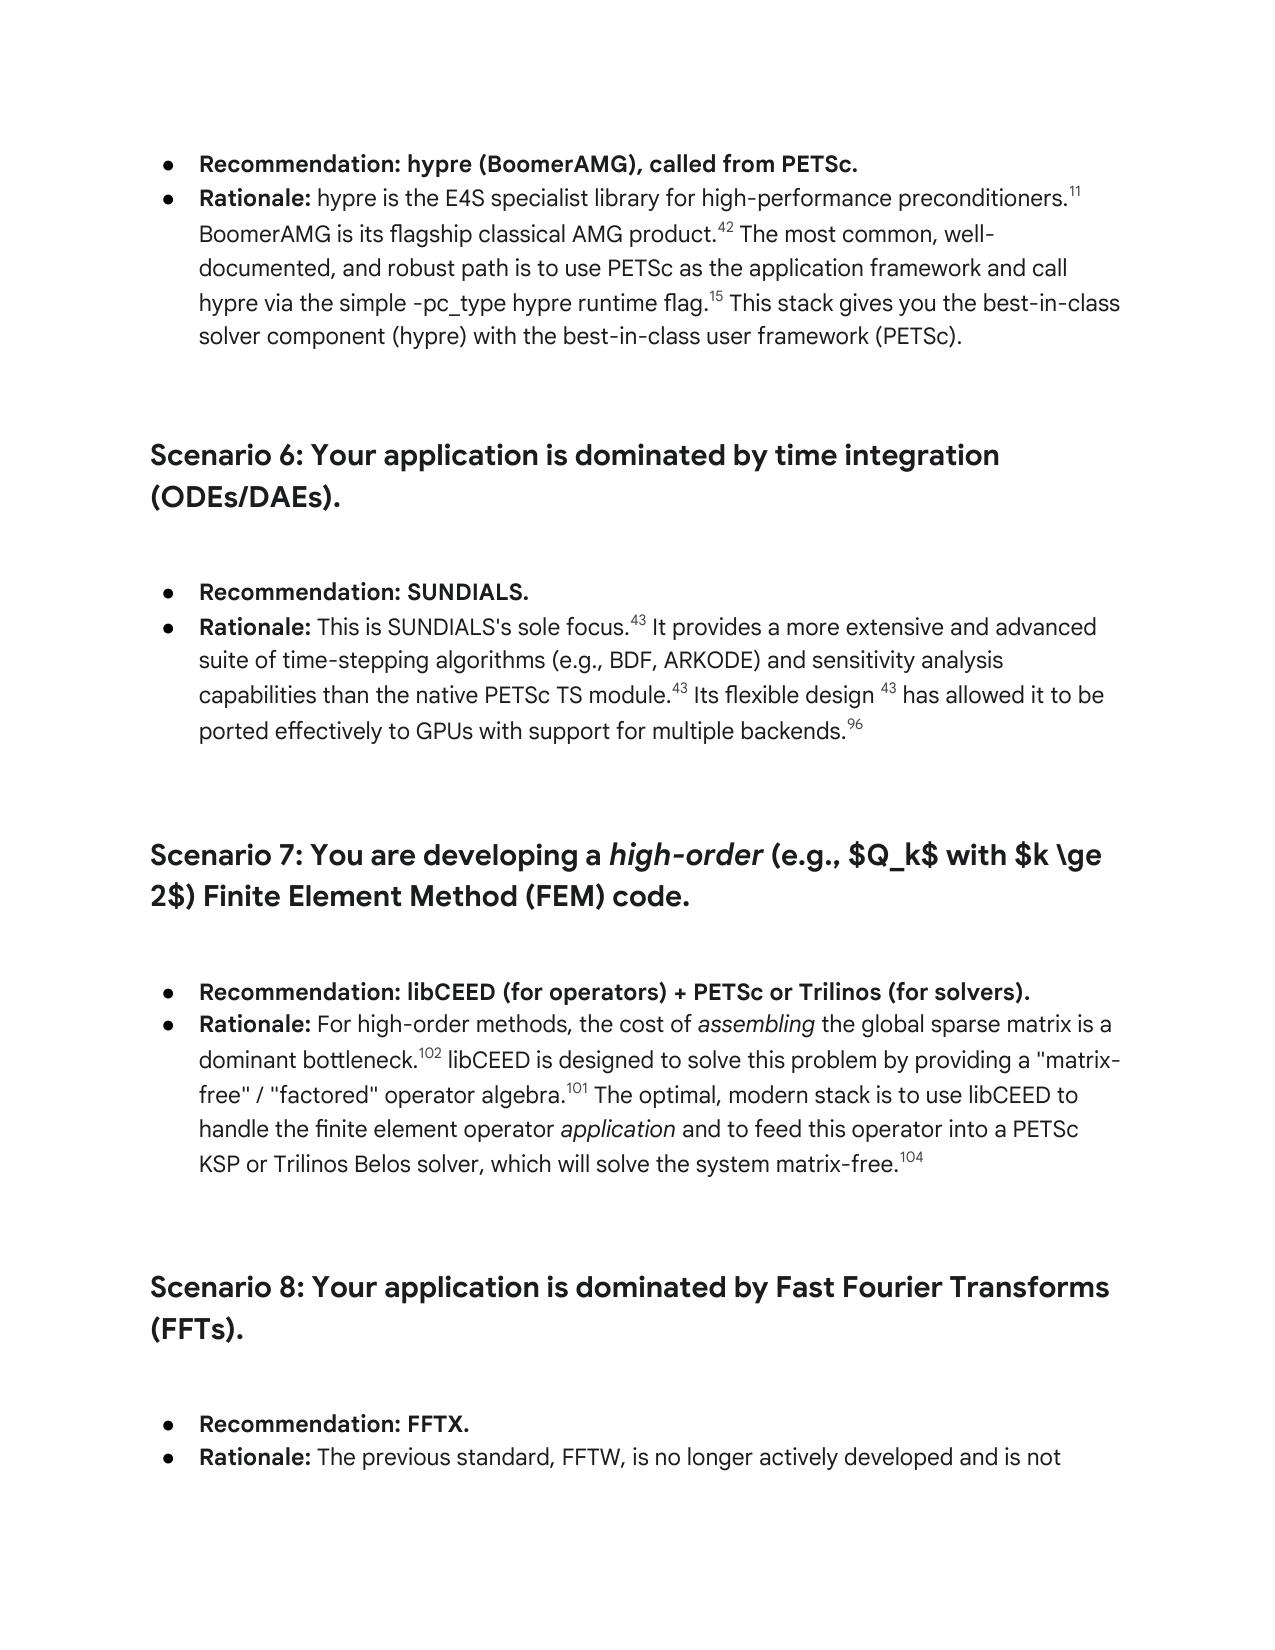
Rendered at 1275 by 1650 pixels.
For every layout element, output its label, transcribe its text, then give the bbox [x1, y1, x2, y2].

list Recommendation: hypre (BoomerAMG), called from PETSc. [161, 150, 1125, 179]
list Recommendation: libCEED (for operators) + PETSc or Trilinos (for solvers). [161, 978, 1125, 1007]
list Rationale: hypre is the E4S specialist library for high-performance preconditioners.11 BoomerAMG is its flagship classical AMG product.42 The most common, well-documented, and robust path is to use PETSc as the application framework and call hypre via the simple -pc_type hypre runtime flag.15 This stack gives you the best-in-class solver component (hypre) with the best-in-class user framework (PETSc). [161, 183, 1125, 351]
list Rationale: For high-order methods, the cost of assembling the global sparse matrix is a dominant bottleneck.102 libCEED is designed to solve this problem by providing a "matrix-free" / "factored" operator algebra.101 The optimal, modern stack is to use libCEED to handle the finite element operator application and to feed this operator into a PETSc KSP or Trilinos Belos solver, which will solve the system matrix-free.104 [161, 1011, 1125, 1179]
list Recommendation: FFTX. [161, 1411, 1125, 1439]
list Rationale: This is SUNDIALS's sole focus.43 It provides a more extensive and advanced suite of time-stepping algorithms (e.g., BDF, ARKODE) and sensitivity analysis capabilities than the native PETSc TS module.43 Its flexible design 43 has allowed it to be ported effectively to GPUs with support for multiple backends.96 [161, 611, 1125, 747]
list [161, 1443, 1125, 1472]
subtitle Scenario 7: You are developing a high-order (e.g., $Q_k$ with $k \ge 2$) Finite Element Method (FEM) code. [150, 837, 1125, 915]
subtitle Scenario 8: Your application is dominated by Fast Fourier Transforms (FFTs). [150, 1269, 1125, 1348]
list Recommendation: SUNDIALS. [161, 579, 1125, 607]
subtitle Scenario 6: Your application is dominated by time integration (ODEs/DAEs). [150, 438, 1125, 516]
